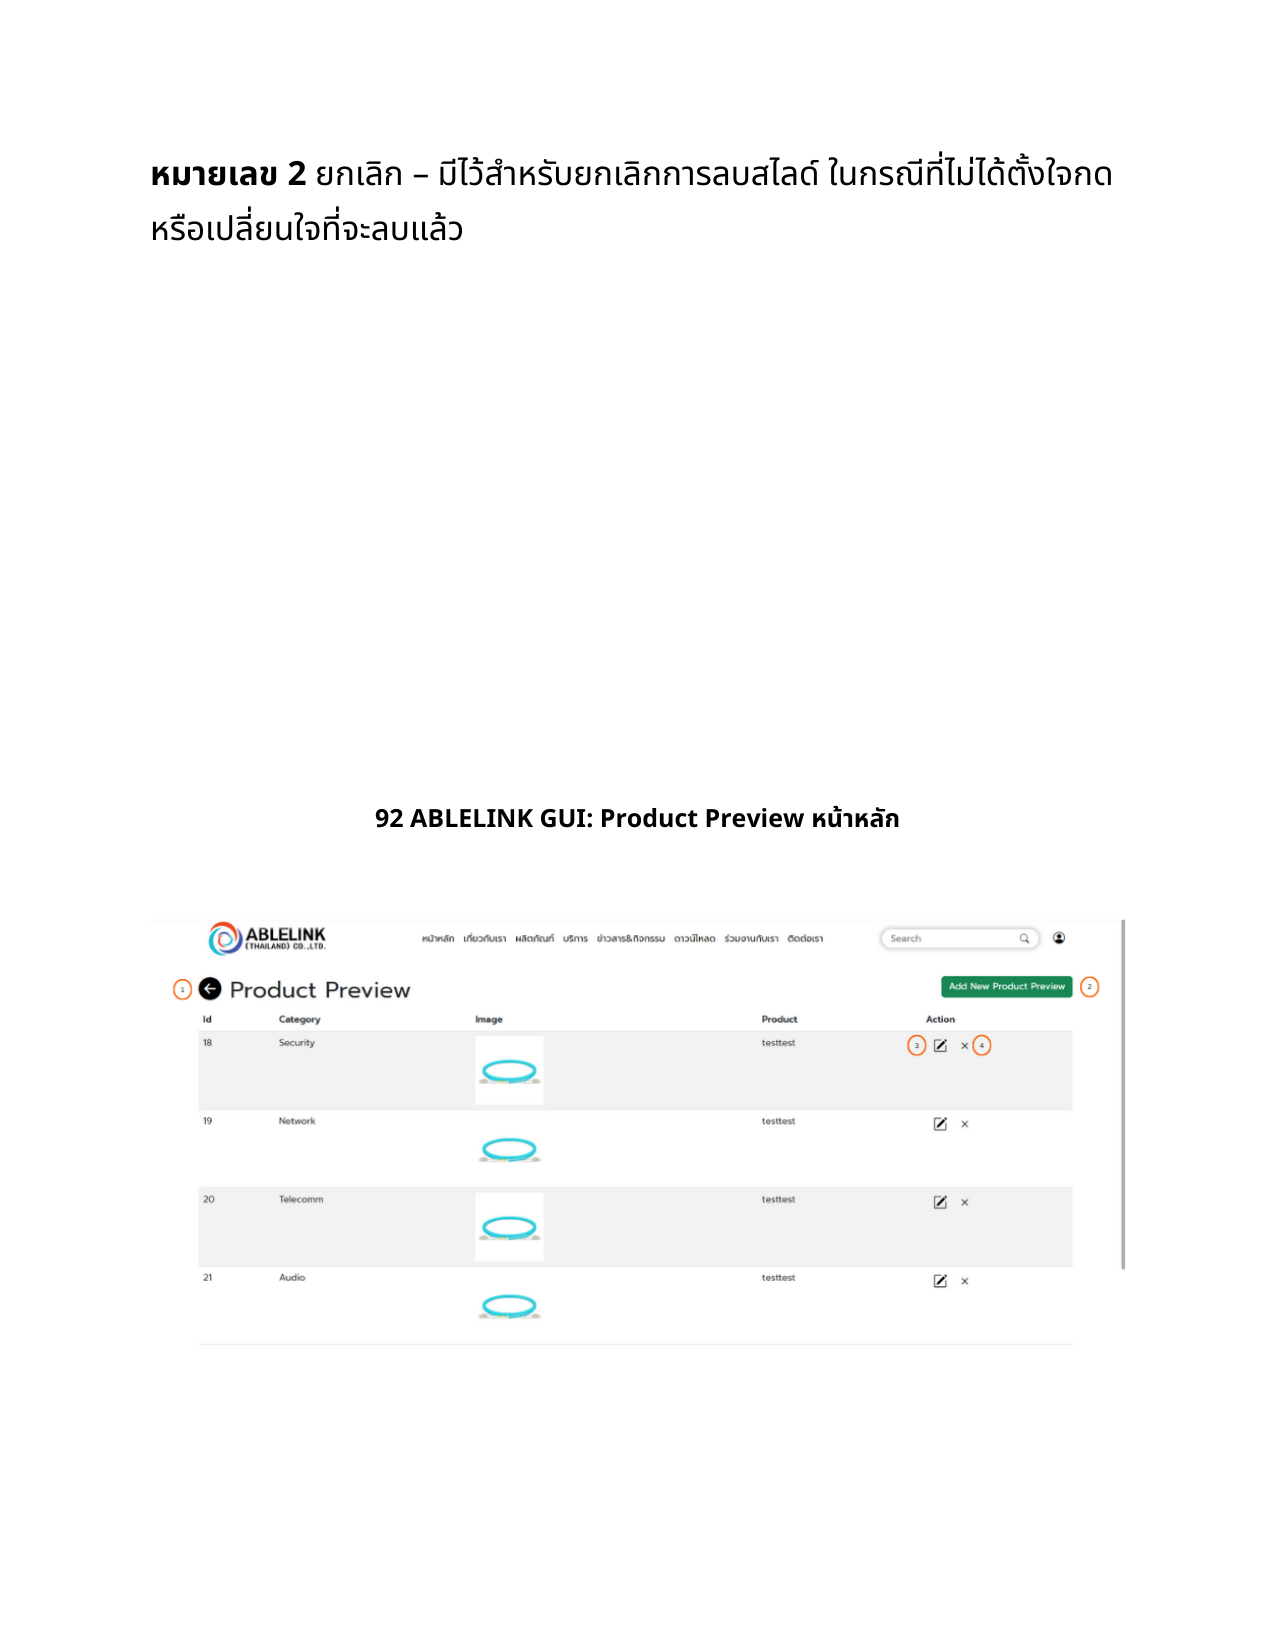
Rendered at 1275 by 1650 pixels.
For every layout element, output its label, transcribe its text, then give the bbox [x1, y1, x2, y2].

text 92 ABLELINK GUI: Product Preview หน้าหลัก [150, 801, 1125, 839]
text หมายเลข 2 ยกเลิก – มีไว้สำหรับยกเลิกการลบสไลด์ ในกรณีที่ไม่ได้ตั้งใจกด หรือเปลี่ยนใจที่จะลบแล้ว [150, 150, 1125, 255]
picture [150, 858, 1125, 1407]
